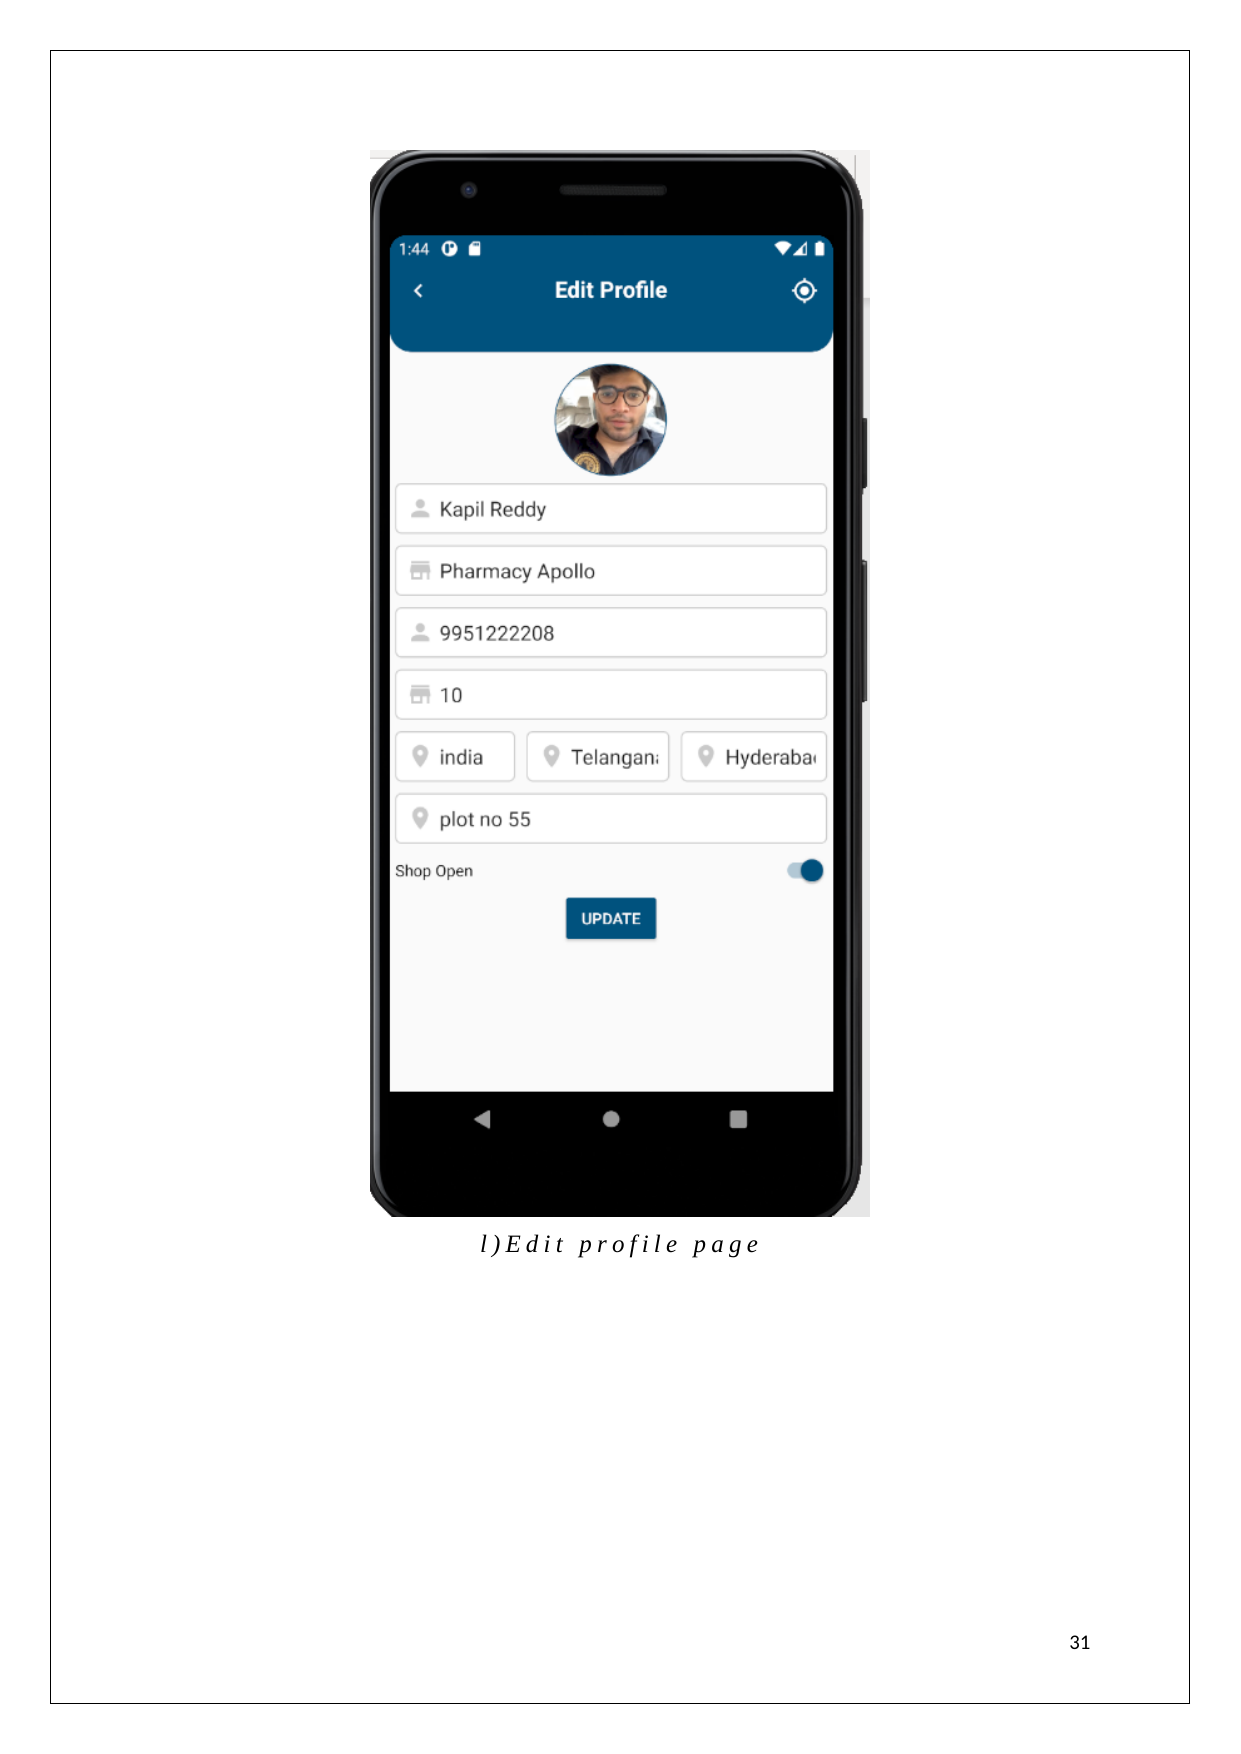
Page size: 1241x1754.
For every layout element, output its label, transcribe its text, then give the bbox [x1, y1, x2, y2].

picture [370, 150, 870, 1217]
text l)Edit profile page [150, 1229, 1090, 1258]
